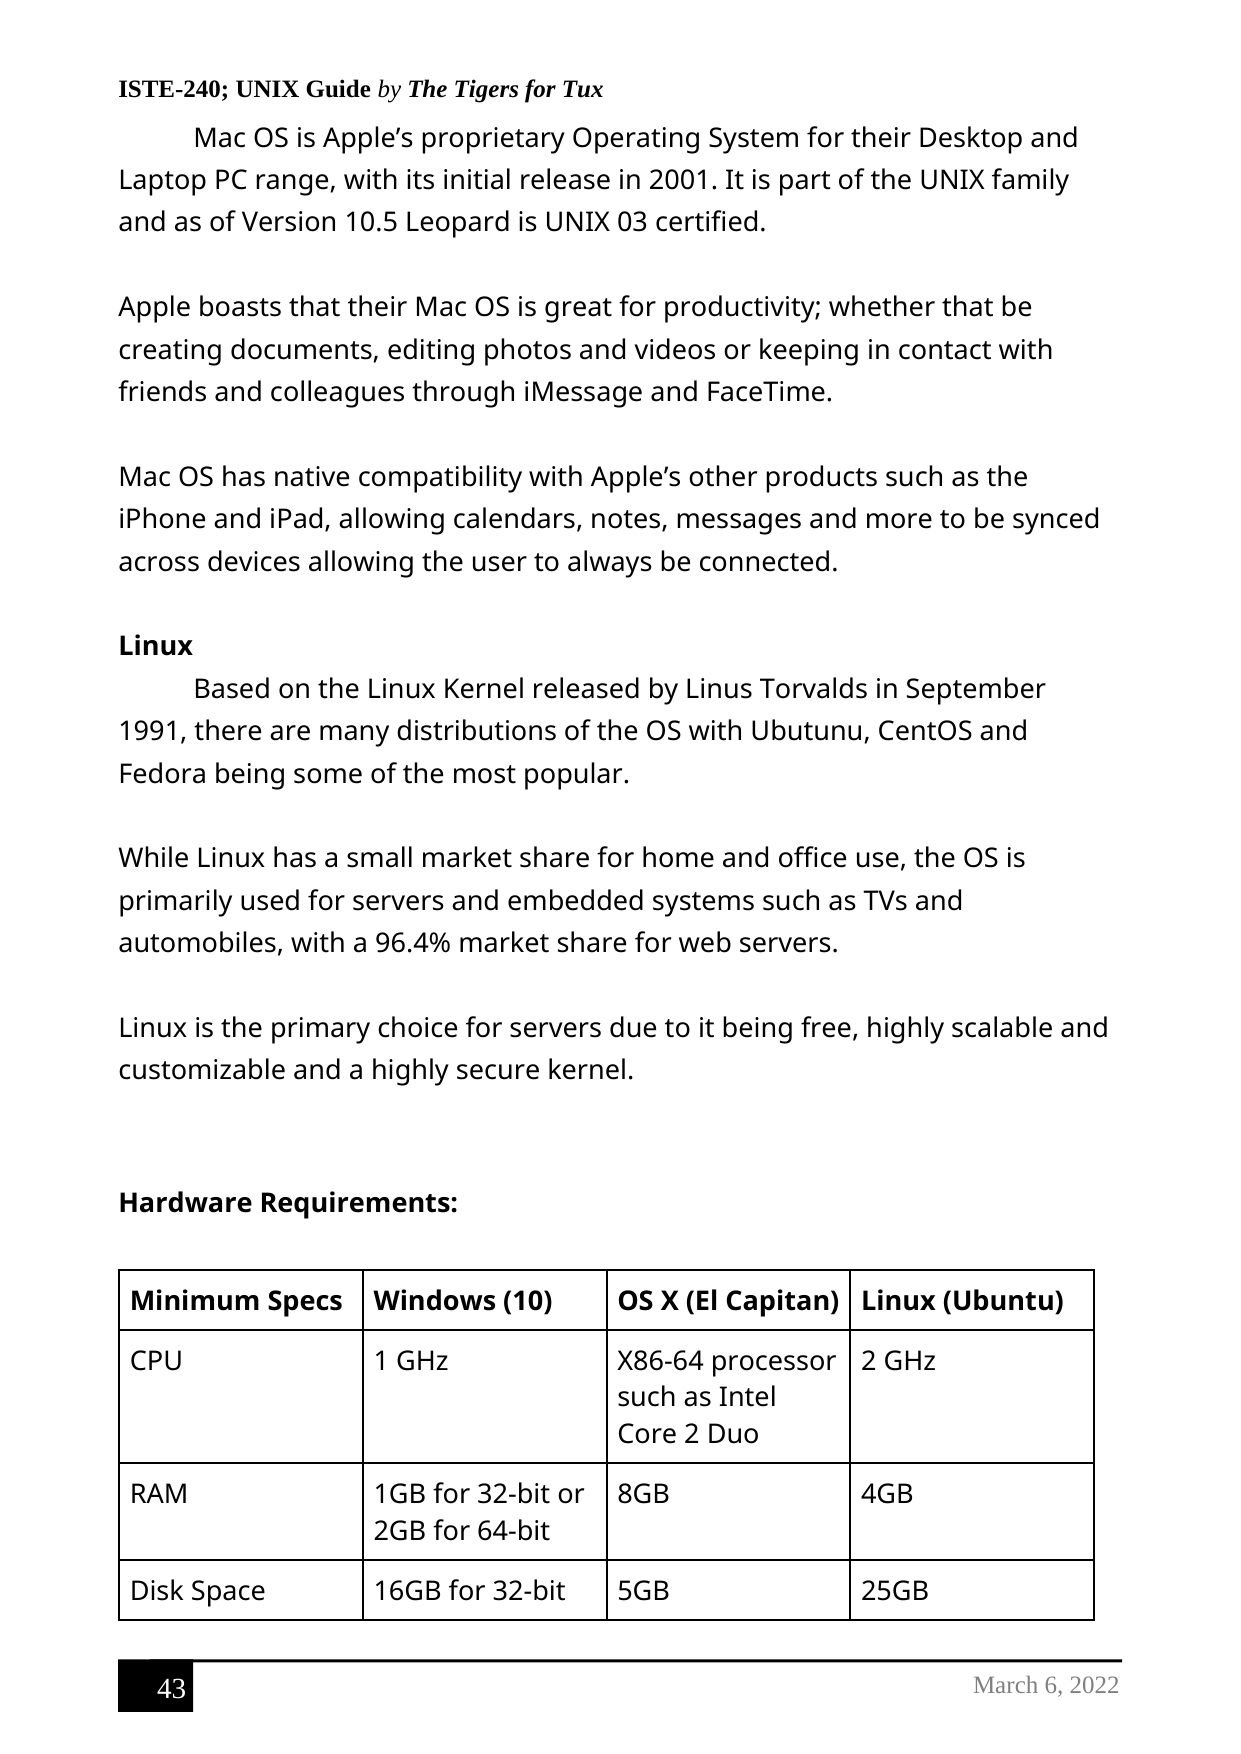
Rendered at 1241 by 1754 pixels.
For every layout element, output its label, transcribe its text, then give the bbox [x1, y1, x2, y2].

table_cell 1GB for 32-bit or 2GB for 64-bit [364, 1464, 606, 1559]
table_cell CPU [120, 1331, 362, 1462]
table_cell 5GB [608, 1561, 849, 1618]
table_cell X86-64 processor such as Intel Core 2 Duo [608, 1331, 849, 1462]
table_cell 2 GHz [851, 1331, 1093, 1462]
table_cell 4GB [851, 1464, 1093, 1559]
table_header OS X (El Capitan) [608, 1271, 849, 1328]
table_header Minimum Specs [120, 1271, 362, 1328]
table_header Linux (Ubuntu) [851, 1271, 1093, 1328]
text Linux is the primary choice for servers due to it being free, highly scalable and customizable and a highly secure kernel. [118, 1008, 1122, 1088]
table_cell 8GB [608, 1464, 849, 1559]
text Hardware Requirements: [118, 1184, 1122, 1221]
table_cell Disk Space [120, 1561, 362, 1618]
text Linux [118, 627, 1122, 664]
text While Linux has a small market share for home and office use, the OS is primarily used for servers and embedded systems such as TVs and automobiles, with a 96.4% market share for web servers. [118, 839, 1122, 961]
table_cell RAM [120, 1464, 362, 1559]
text Mac OS is Apple’s proprietary Operating System for their Desktop and Laptop PC range, with its initial release in 2001. It is part of the UNIX family and as of Version 10.5 Leopard is UNIX 03 certified. [118, 118, 1122, 240]
table_cell 25GB [851, 1561, 1093, 1618]
table_header Windows (10) [364, 1271, 606, 1328]
table_cell 1 GHz [364, 1331, 606, 1462]
text Based on the Linux Kernel released by Linus Torvalds in September 1991, there are many distributions of the OS with Ubutunu, CentOS and Fedora being some of the most popular. [118, 669, 1122, 791]
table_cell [364, 1561, 606, 1618]
text Apple boasts that their Mac OS is great for productivity; whether that be creating documents, editing photos and videos or keeping in contact with friends and colleagues through iMessage and FaceTime. [118, 288, 1122, 409]
text Mac OS has native compatibility with Apple’s other products such as the iPhone and iPad, allowing calendars, notes, messages and more to be synced across devices allowing the user to always be connected. [118, 457, 1122, 579]
